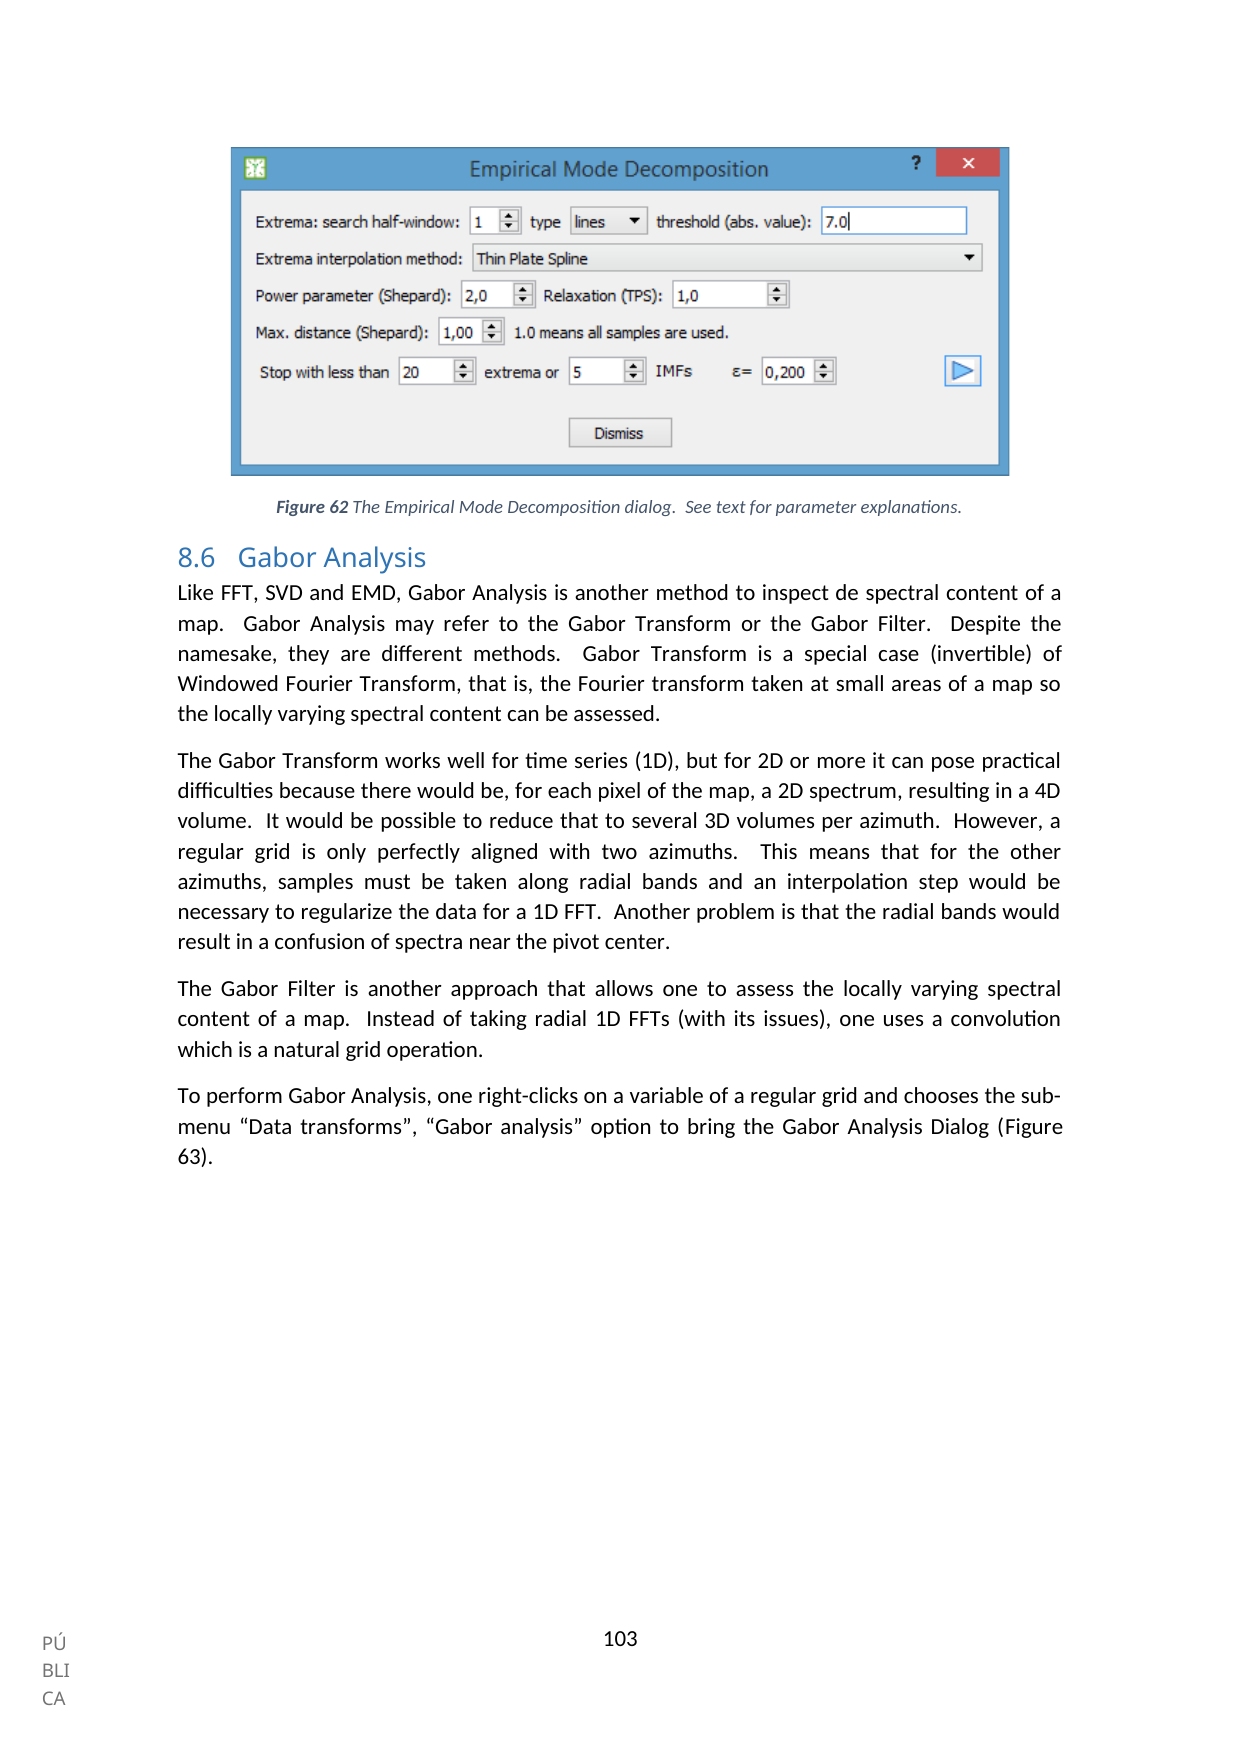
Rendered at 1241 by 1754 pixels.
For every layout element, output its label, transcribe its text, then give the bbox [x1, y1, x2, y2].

picture [230, 147, 1010, 476]
text Like FFT, SVD and EMD, Gabor Analysis is another method to inspect de spectral content of a map. Gabor Analysis may refer to the Gabor Transform or the Gabor Filter. Despite the namesake, they are different methods. Gabor Transform is a special case (invertible) of Windowed Fourier Transform, that is, the Fourier transform taken at small areas of a map so the locally varying spectral content can be assessed. [177, 578, 1063, 727]
text The Gabor Transform works well for time series (1D), but for 2D or more it can pose practical difficulties because there would be, for each pixel of the map, a 2D spectrum, resulting in a 4D volume. It would be possible to reduce that to several 3D volumes per azimuth. However, a regular grid is only perfectly aligned with two azimuths. This means that for the other azimuths, samples must be taken along radial bands and an interpolation step would be necessary to regularize the data for a 1D FFT. Another problem is that the radial bands would result in a confusion of spectra near the pivot center. [177, 746, 1063, 955]
text To perform Gabor Analysis, one right-clicks on a variable of a regular grid and chooses the sub-menu “Data transforms”, “Gabor analysis” option to bring the Gabor Analysis Dialog (Figure 62). [177, 1082, 1063, 1170]
subtitle Gabor Analysis [177, 539, 1063, 576]
text Figure 62 The Empirical Mode Decomposition dialog. See text for parameter explanations. [177, 495, 1063, 518]
text The Gabor Filter is another approach that allows one to assess the locally varying spectral content of a map. Instead of taking radial 1D FFTs (with its issues), one uses a convolution which is a natural grid operation. [177, 974, 1063, 1063]
